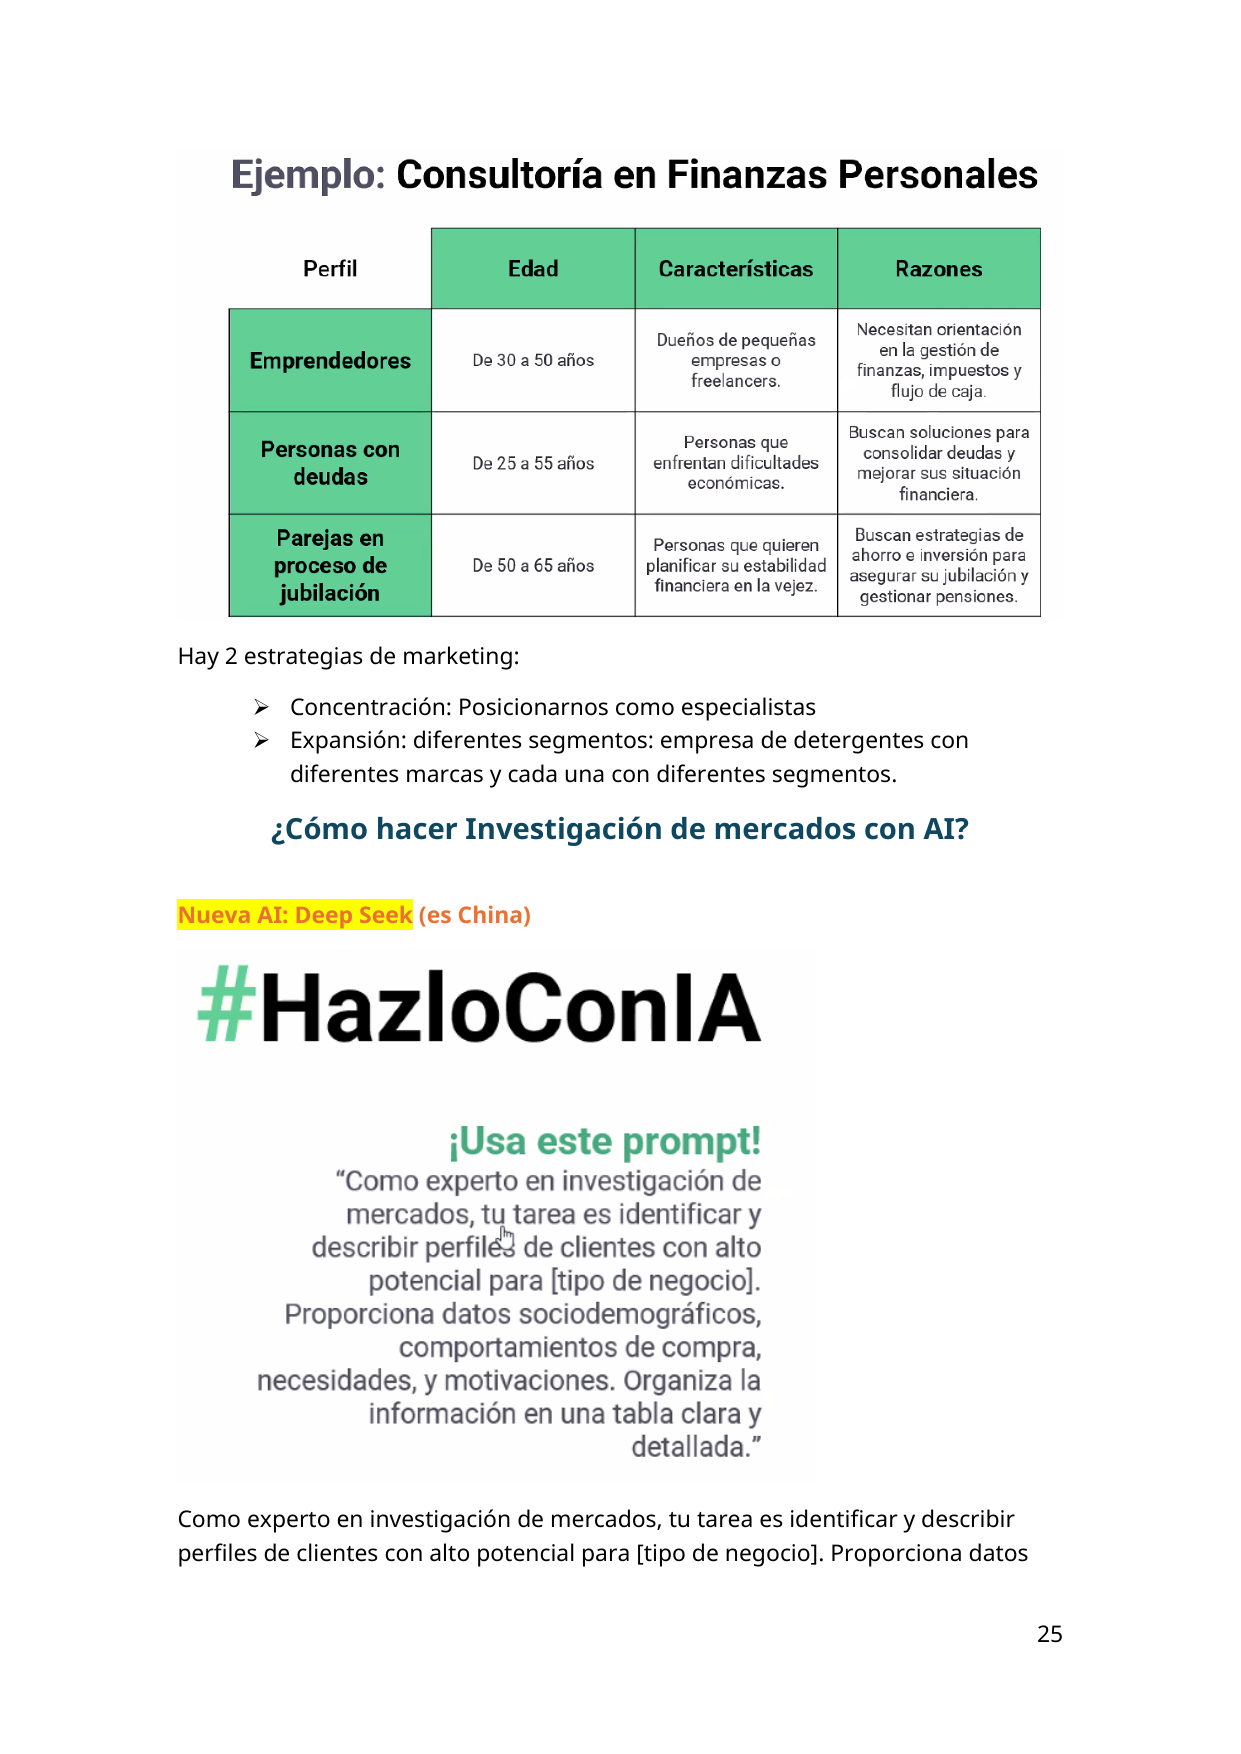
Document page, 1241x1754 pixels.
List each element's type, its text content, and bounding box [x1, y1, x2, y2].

list Expansión: diferentes segmentos: empresa de detergentes con diferentes marcas y cada una con diferentes segmentos. [252, 724, 1063, 789]
picture [177, 147, 1063, 622]
picture [177, 949, 815, 1484]
list Concentración: Posicionarnos como especialistas [252, 691, 1063, 722]
text Hay 2 estrategias de marketing: [177, 640, 1063, 672]
text Nueva AI: Deep Seek (es China) [413, 899, 1063, 930]
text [177, 1503, 1063, 1568]
subtitle ¿Cómo hacer Investigación de mercados con AI? [177, 809, 1063, 848]
